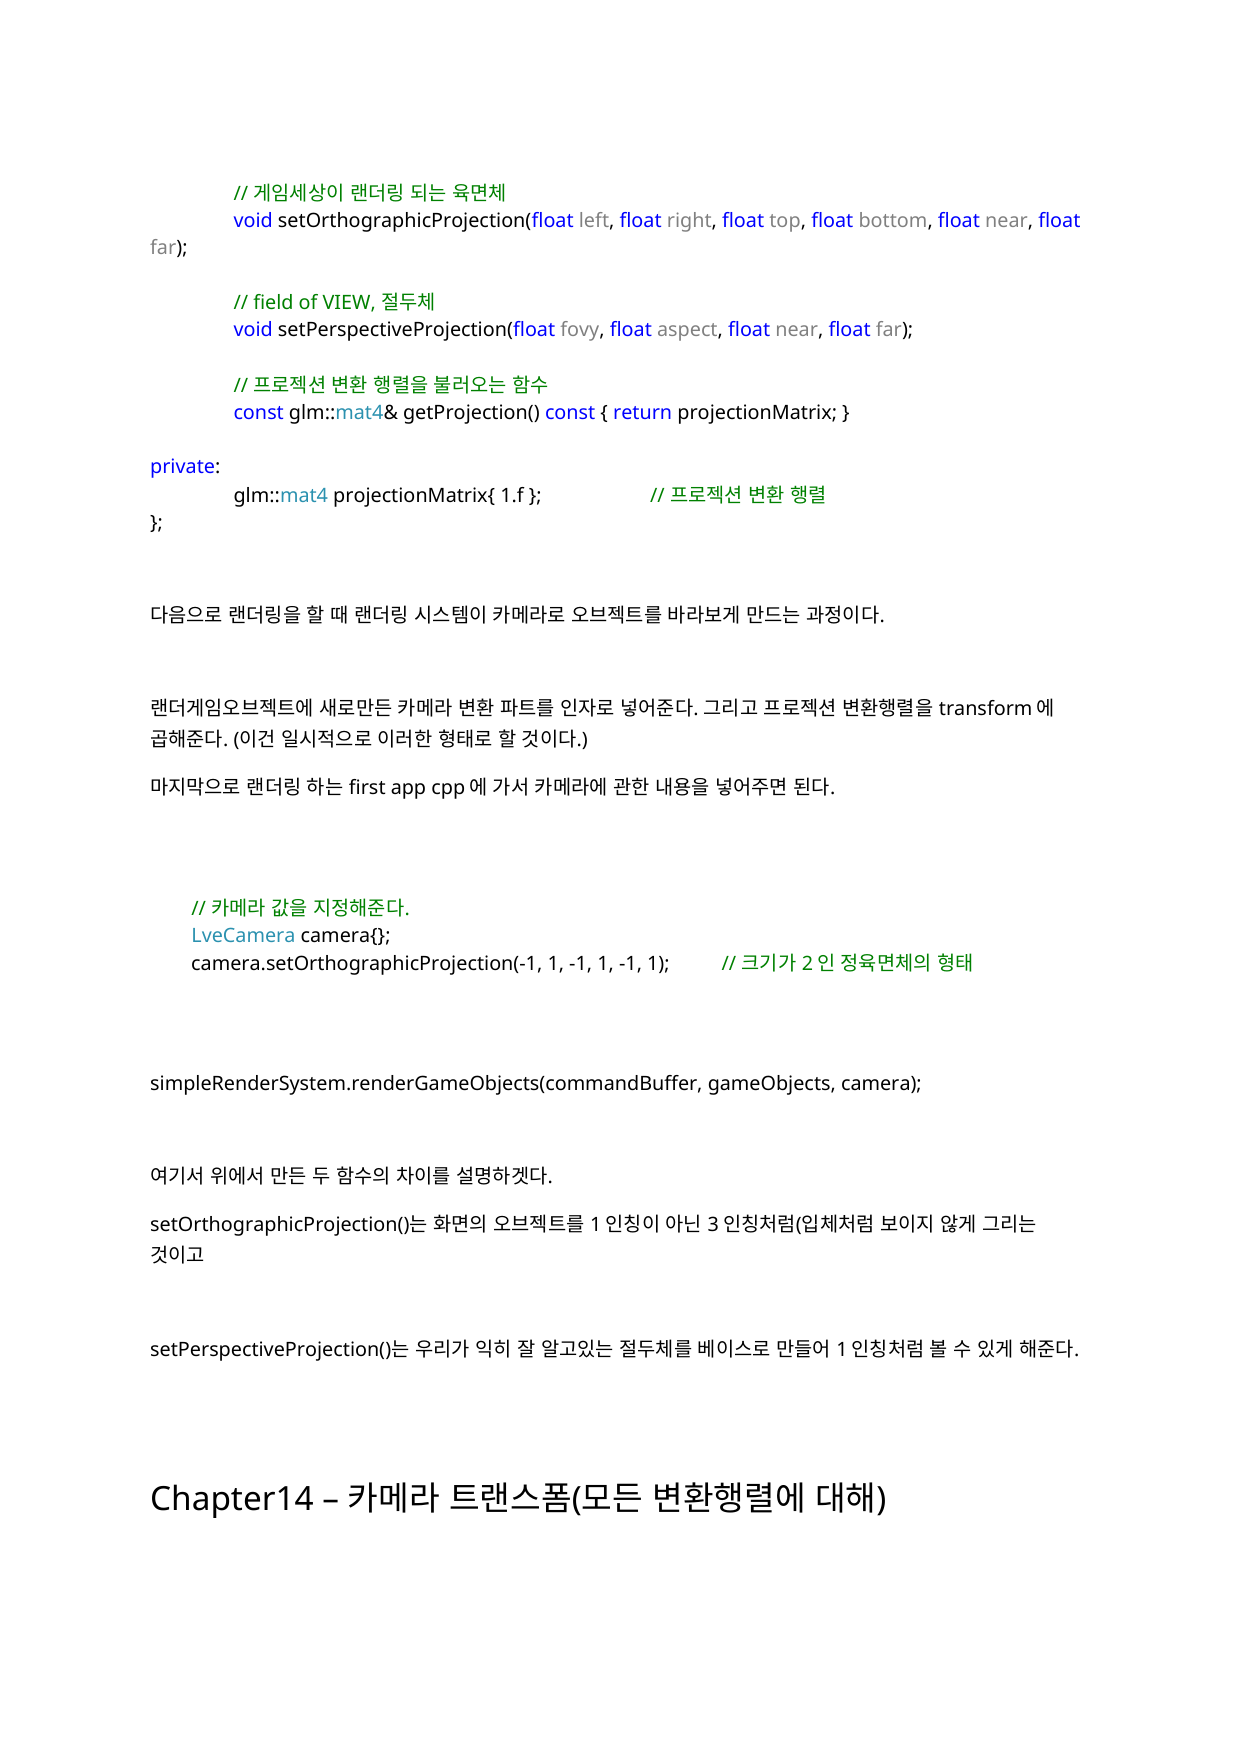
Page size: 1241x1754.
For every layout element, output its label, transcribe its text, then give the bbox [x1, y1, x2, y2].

text void setOrthographicProjection(float left, float right, float top, float bottom, float near, float far); [150, 206, 1090, 260]
text // 프로젝션 변환 행렬을 불러오는 함수 [150, 369, 1090, 398]
text 다음으로 랜더링을 할 때 랜더링 시스템이 카메라로 오브젝트를 바라보게 만드는 과정이다. [150, 599, 1090, 628]
text setPerspectiveProjection()는 우리가 익히 잘 알고있는 절두체를 베이스로 만들어 1인칭처럼 볼 수 있게 해준다. [150, 1333, 1090, 1362]
text setOrthographicProjection()는 화면의 오브젝트를 1인칭이 아닌 3인칭처럼(입체처럼 보이지 않게 그리는 것이고 [150, 1209, 1090, 1268]
text glm::mat4 projectionMatrix{ 1.f }; // 프로젝션 변환 행렬 [150, 479, 1090, 508]
text simpleRenderSystem.renderGameObjects(commandBuffer, gameObjects, camera); [150, 1069, 1090, 1096]
text }; [150, 508, 1090, 535]
text const glm::mat4& getProjection() const { return projectionMatrix; } [150, 398, 1090, 425]
text // 게임세상이 랜더링 되는 육면체 [150, 177, 1090, 206]
text camera.setOrthographicProjection(-1, 1, -1, 1, -1, 1); // 크기가 2인 정육면체의 형태 [150, 948, 1090, 977]
text 여기서 위에서 만든 두 함수의 차이를 설명하겟다. [150, 1161, 1090, 1190]
text void setPerspectiveProjection(float fovy, float aspect, float near, float far); [150, 316, 1090, 343]
text LveCamera camera{}; [150, 921, 1090, 948]
text 마지막으로 랜더링 하는 first app cpp에 가서 카메라에 관한 내용을 넣어주면 된다. [150, 772, 1090, 800]
text private: [150, 452, 1090, 479]
text // field of VIEW, 절두체 [150, 287, 1090, 316]
text 랜더게임오브젝트에 새로만든 카메라 변환 파트를 인자로 넣어준다. 그리고 프로젝션 변환행렬을 transform에 곱해준다. (이건 일시적으로 이러한 형태로 할 것이다.) [150, 693, 1090, 753]
text Chapter14 – 카메라 트랜스폼(모든 변환행렬에 대해) [150, 1472, 1090, 1521]
text // 카메라 값을 지정해준다. [150, 892, 1090, 921]
